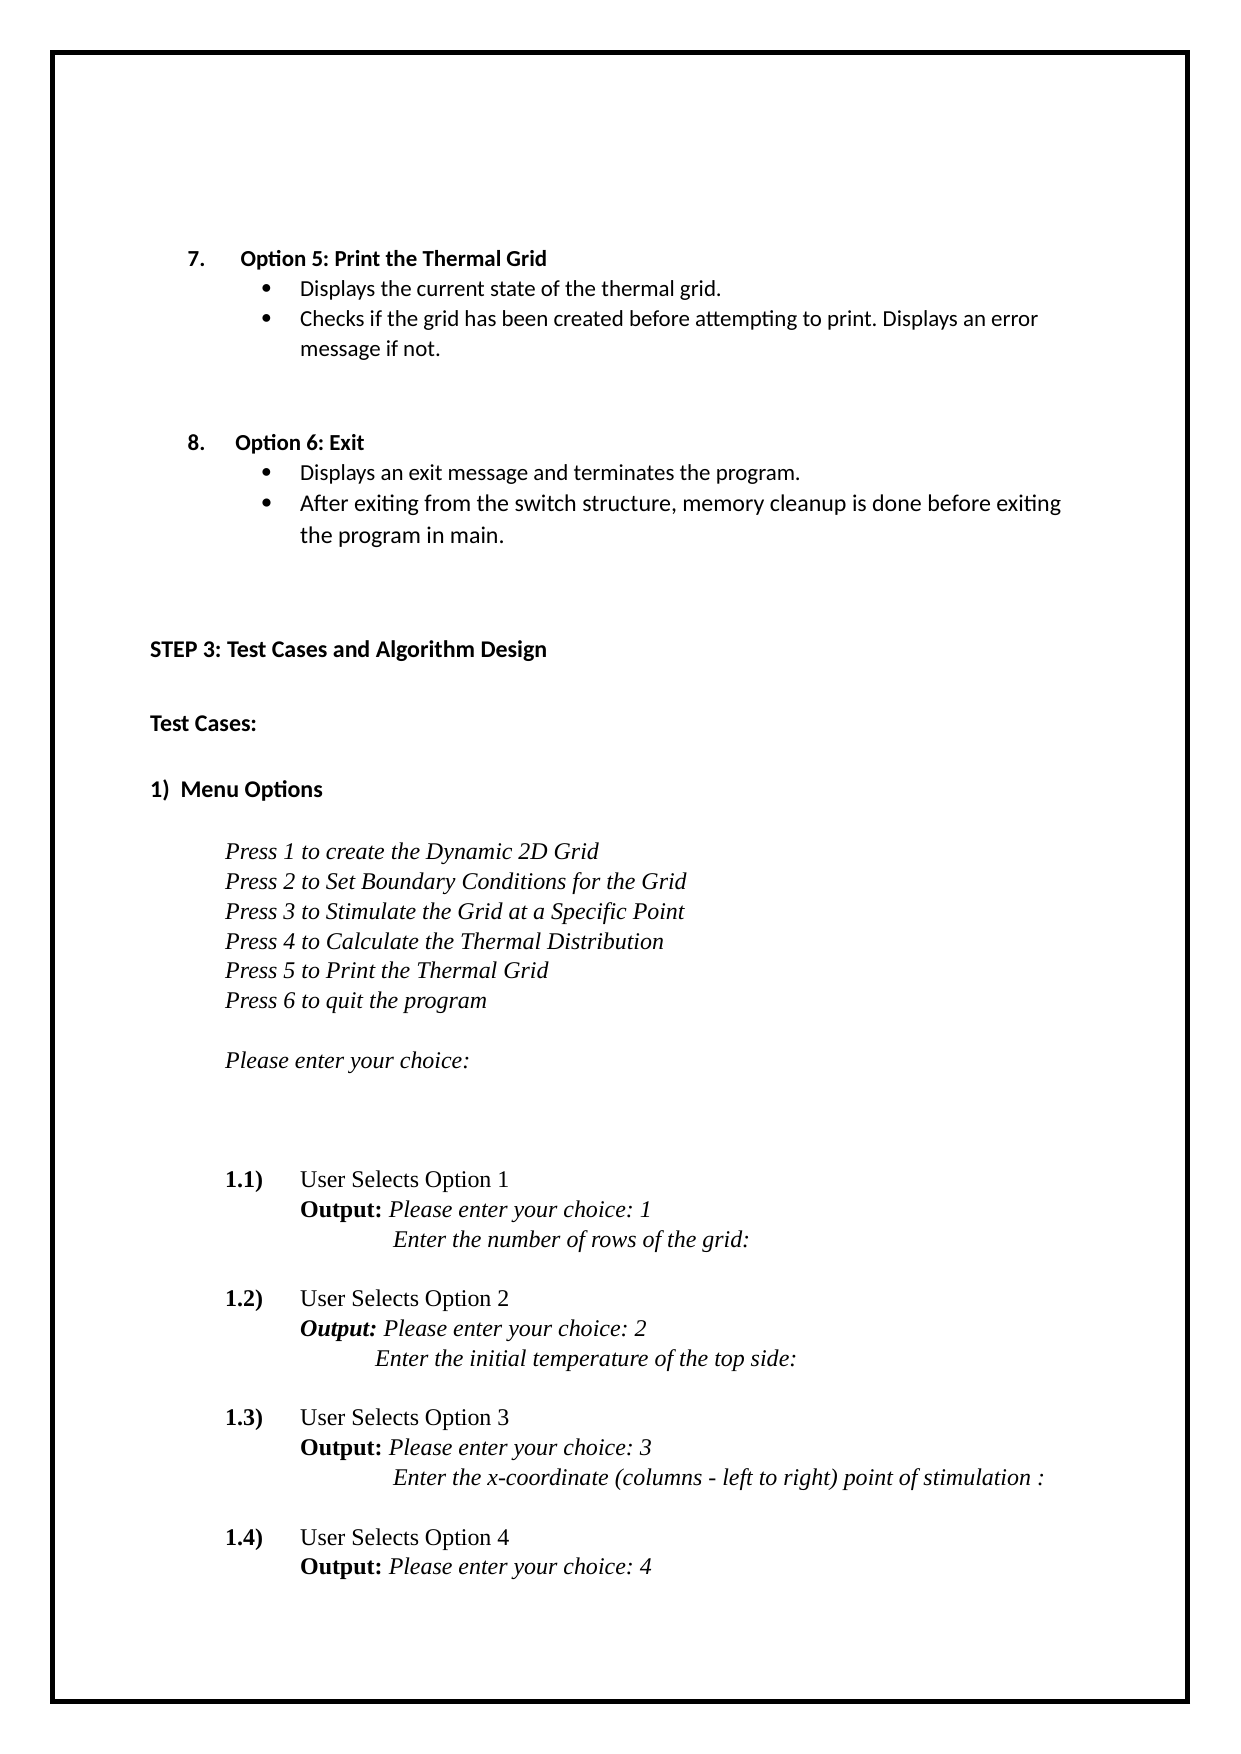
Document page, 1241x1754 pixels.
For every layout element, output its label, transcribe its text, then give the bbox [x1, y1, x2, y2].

list Press 6 to quit the program [225, 986, 1090, 1014]
list Press 1 to create the Dynamic 2D Grid [225, 837, 1090, 865]
list User Selects Option 3 [225, 1403, 1090, 1431]
list Option 5: Print the Thermal Grid [187, 244, 1090, 272]
list Output: Please enter your choice: 1 [300, 1195, 1090, 1222]
text 1) Menu Options [150, 774, 1090, 803]
list Checks if the grid has been created before attempting to print. Displays an error message if not. [262, 304, 1090, 362]
list Output: Please enter your choice: 3 [300, 1433, 1090, 1461]
list Output: Please enter your choice: 2 [300, 1314, 1090, 1342]
list Press 2 to Set Boundary Conditions for the Grid [225, 867, 1090, 895]
list Enter the initial temperature of the top side: [300, 1344, 1090, 1371]
list User Selects Option 1 [225, 1165, 1090, 1193]
text Test Cases: [150, 708, 1090, 738]
list User Selects Option 2 [225, 1284, 1090, 1312]
list Displays the current state of the thermal grid. [262, 274, 1090, 302]
text STEP 3: Test Cases and Algorithm Design [150, 634, 1090, 664]
list Enter the number of rows of the grid: [300, 1225, 1090, 1252]
list Please enter your choice: [225, 1046, 1090, 1073]
list User Selects Option 4 [225, 1523, 1090, 1550]
list Displays an exit message and terminates the program. [262, 458, 1090, 486]
list Output: Please enter your choice: 4 [300, 1552, 1090, 1580]
list Press 5 to Print the Thermal Grid [225, 957, 1090, 984]
list Press 4 to Calculate the Thermal Distribution [225, 927, 1090, 954]
list Enter the x-coordinate (columns - left to right) point of stimulation : [300, 1463, 1090, 1491]
list Press 3 to Stimulate the Grid at a Specific Point [225, 897, 1090, 924]
list Option 6: Exit [187, 428, 1090, 456]
list After exiting from the switch structure, memory cleanup is done before exiting the program in main. [262, 488, 1090, 549]
